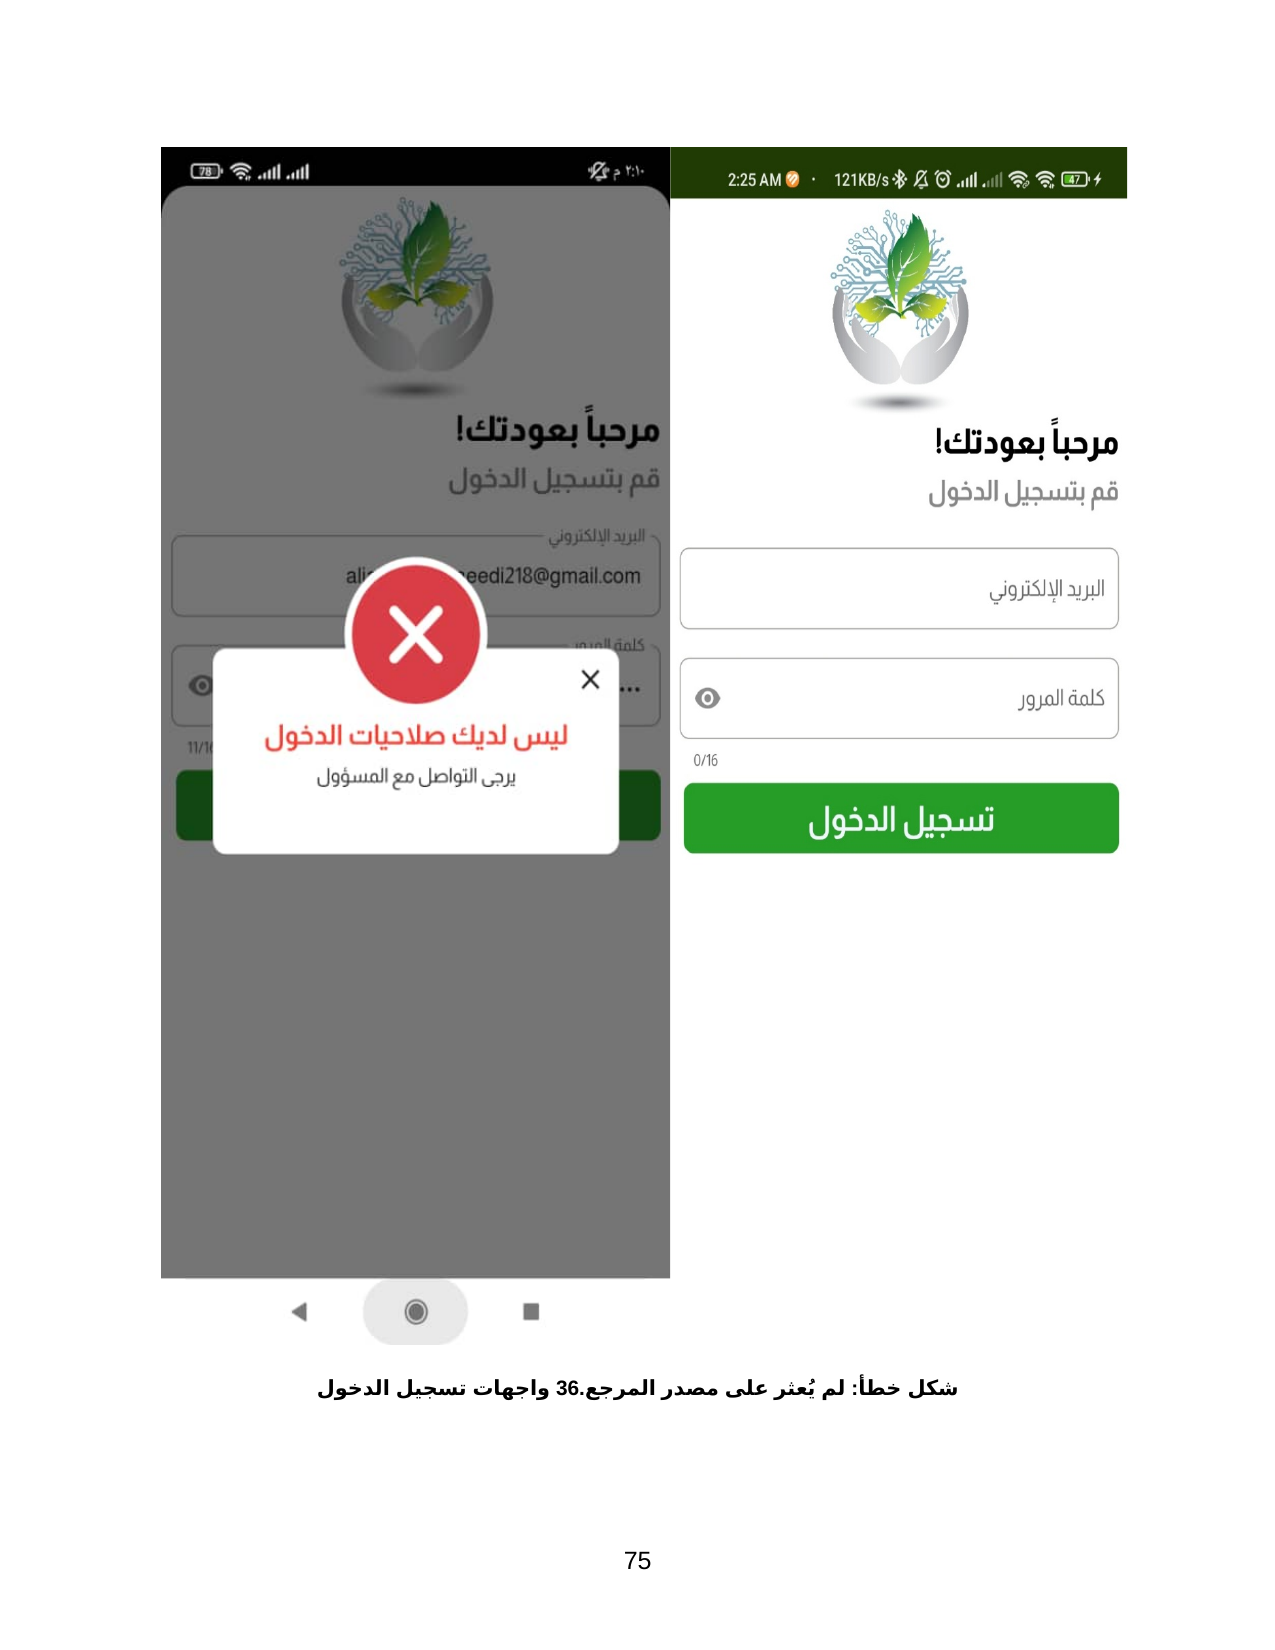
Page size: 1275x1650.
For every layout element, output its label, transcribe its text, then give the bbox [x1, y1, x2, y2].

picture [161, 147, 1128, 1345]
